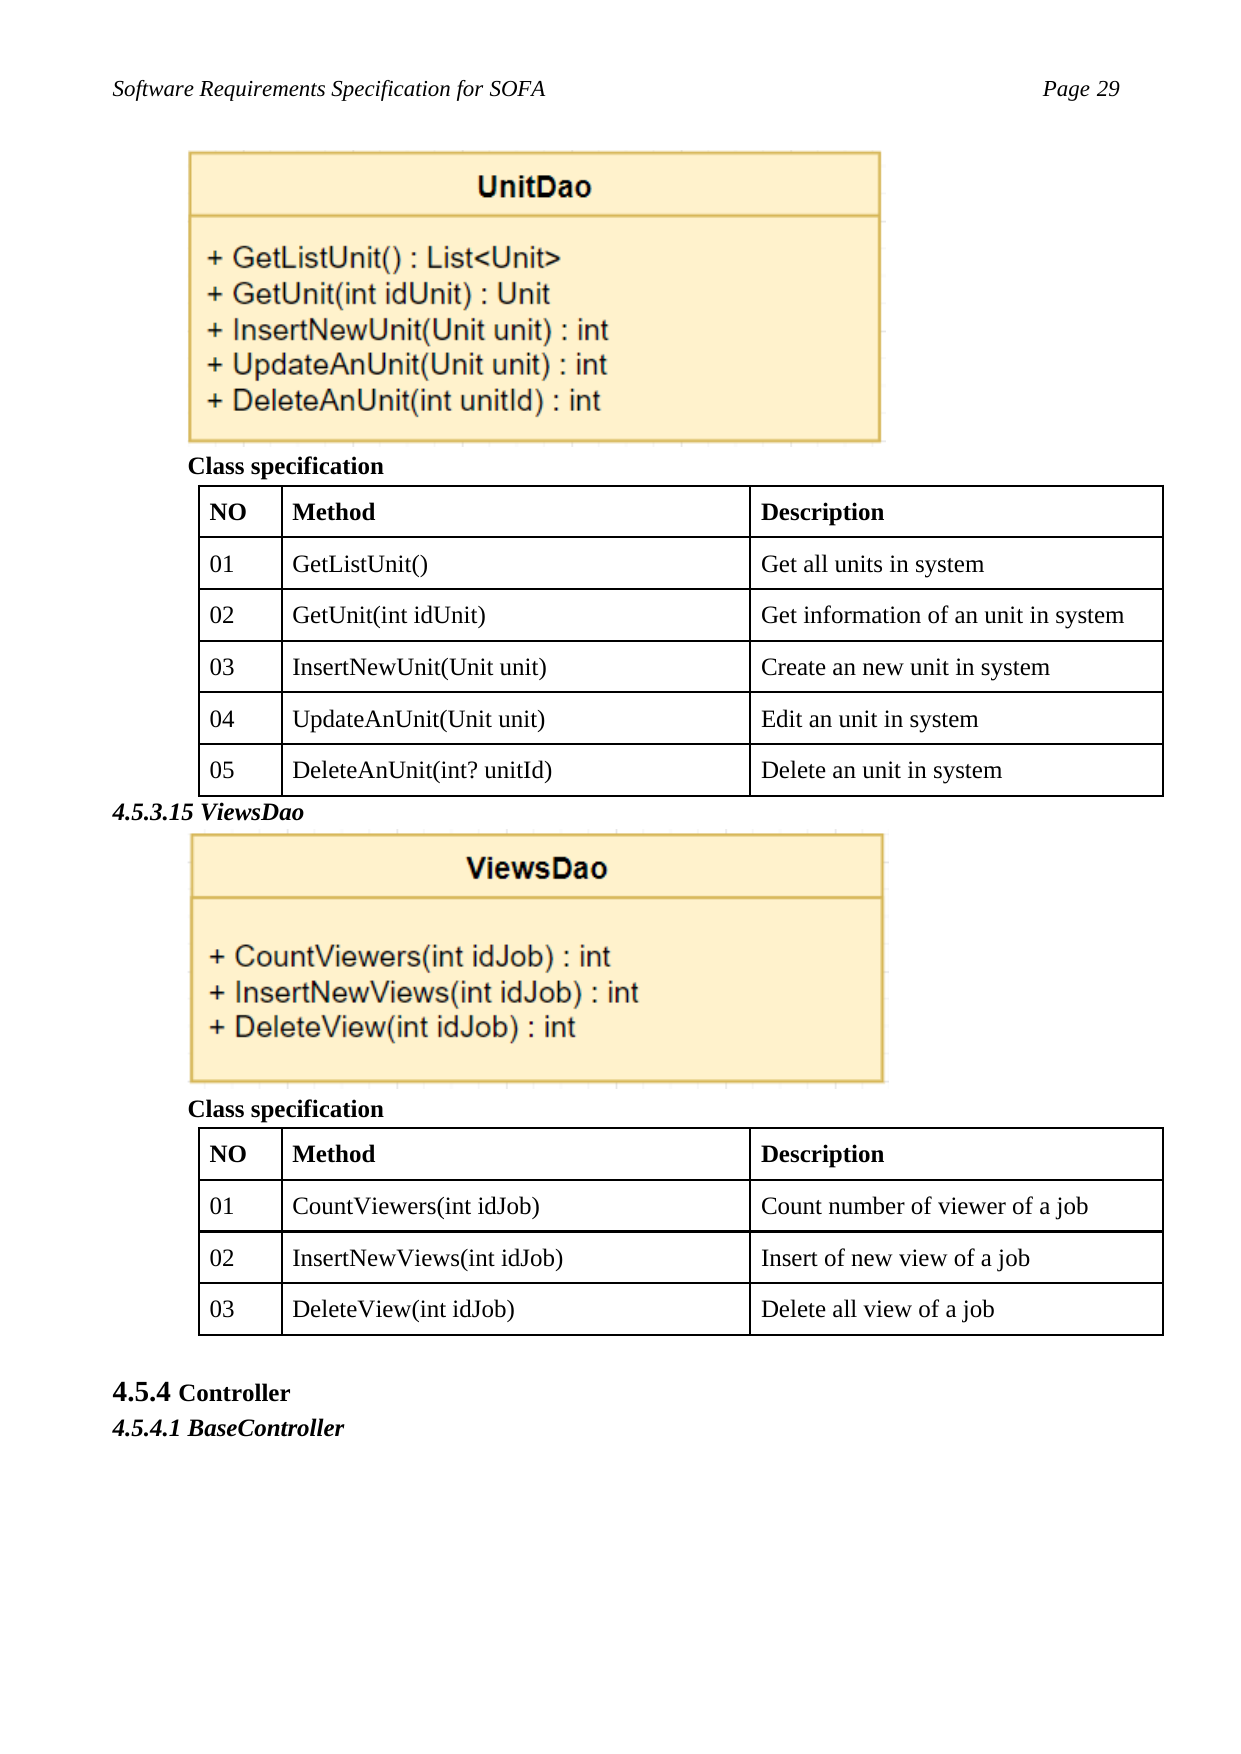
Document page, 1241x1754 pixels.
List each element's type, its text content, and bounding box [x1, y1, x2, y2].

table_cell 04 [200, 693, 281, 743]
table_cell GetListUnit() [283, 538, 749, 588]
table_cell Create an new unit in system [751, 642, 1162, 691]
text Class specification [112, 451, 1128, 479]
table_cell 01 [200, 538, 281, 588]
table_cell UpdateAnUnit(Unit unit) [283, 693, 749, 743]
table_cell CountViewers(int idJob) [283, 1181, 749, 1230]
table_cell Delete an unit in system [751, 745, 1162, 794]
table_cell 02 [200, 1233, 281, 1282]
table_header Description [751, 487, 1162, 536]
table_header NO [200, 487, 281, 536]
table_header NO [200, 1129, 281, 1179]
table_cell Delete all view of a job [751, 1284, 1162, 1334]
table_cell InsertNewViews(int idJob) [283, 1233, 749, 1282]
table_cell DeleteView(int idJob) [283, 1284, 749, 1334]
table_cell Insert of new view of a job [751, 1233, 1162, 1282]
text 4.5.4.1 BaseController [112, 1413, 1128, 1442]
table_cell 03 [200, 642, 281, 691]
table_cell 03 [200, 1284, 281, 1334]
text Class specification [112, 1094, 1128, 1123]
table_header Description [751, 1129, 1162, 1179]
table_cell 01 [200, 1181, 281, 1230]
table_cell 05 [200, 745, 281, 794]
table_cell DeleteAnUnit(int? unitId) [283, 745, 749, 794]
picture [187, 150, 886, 447]
text 4.5.4 Controller [112, 1374, 1128, 1408]
table_cell 02 [200, 590, 281, 639]
table_cell Count number of viewer of a job [751, 1181, 1162, 1230]
text 4.5.3.15 ViewsDao [112, 797, 1128, 825]
table_cell InsertNewUnit(Unit unit) [283, 642, 749, 691]
table_cell GetUnit(int idUnit) [283, 590, 749, 639]
table_cell Get information of an unit in system [751, 590, 1162, 639]
table_cell Edit an unit in system [751, 693, 1162, 743]
table_header Method [283, 1129, 749, 1179]
picture [187, 829, 889, 1089]
table_header Method [283, 487, 749, 536]
table_cell Get all units in system [751, 538, 1162, 588]
